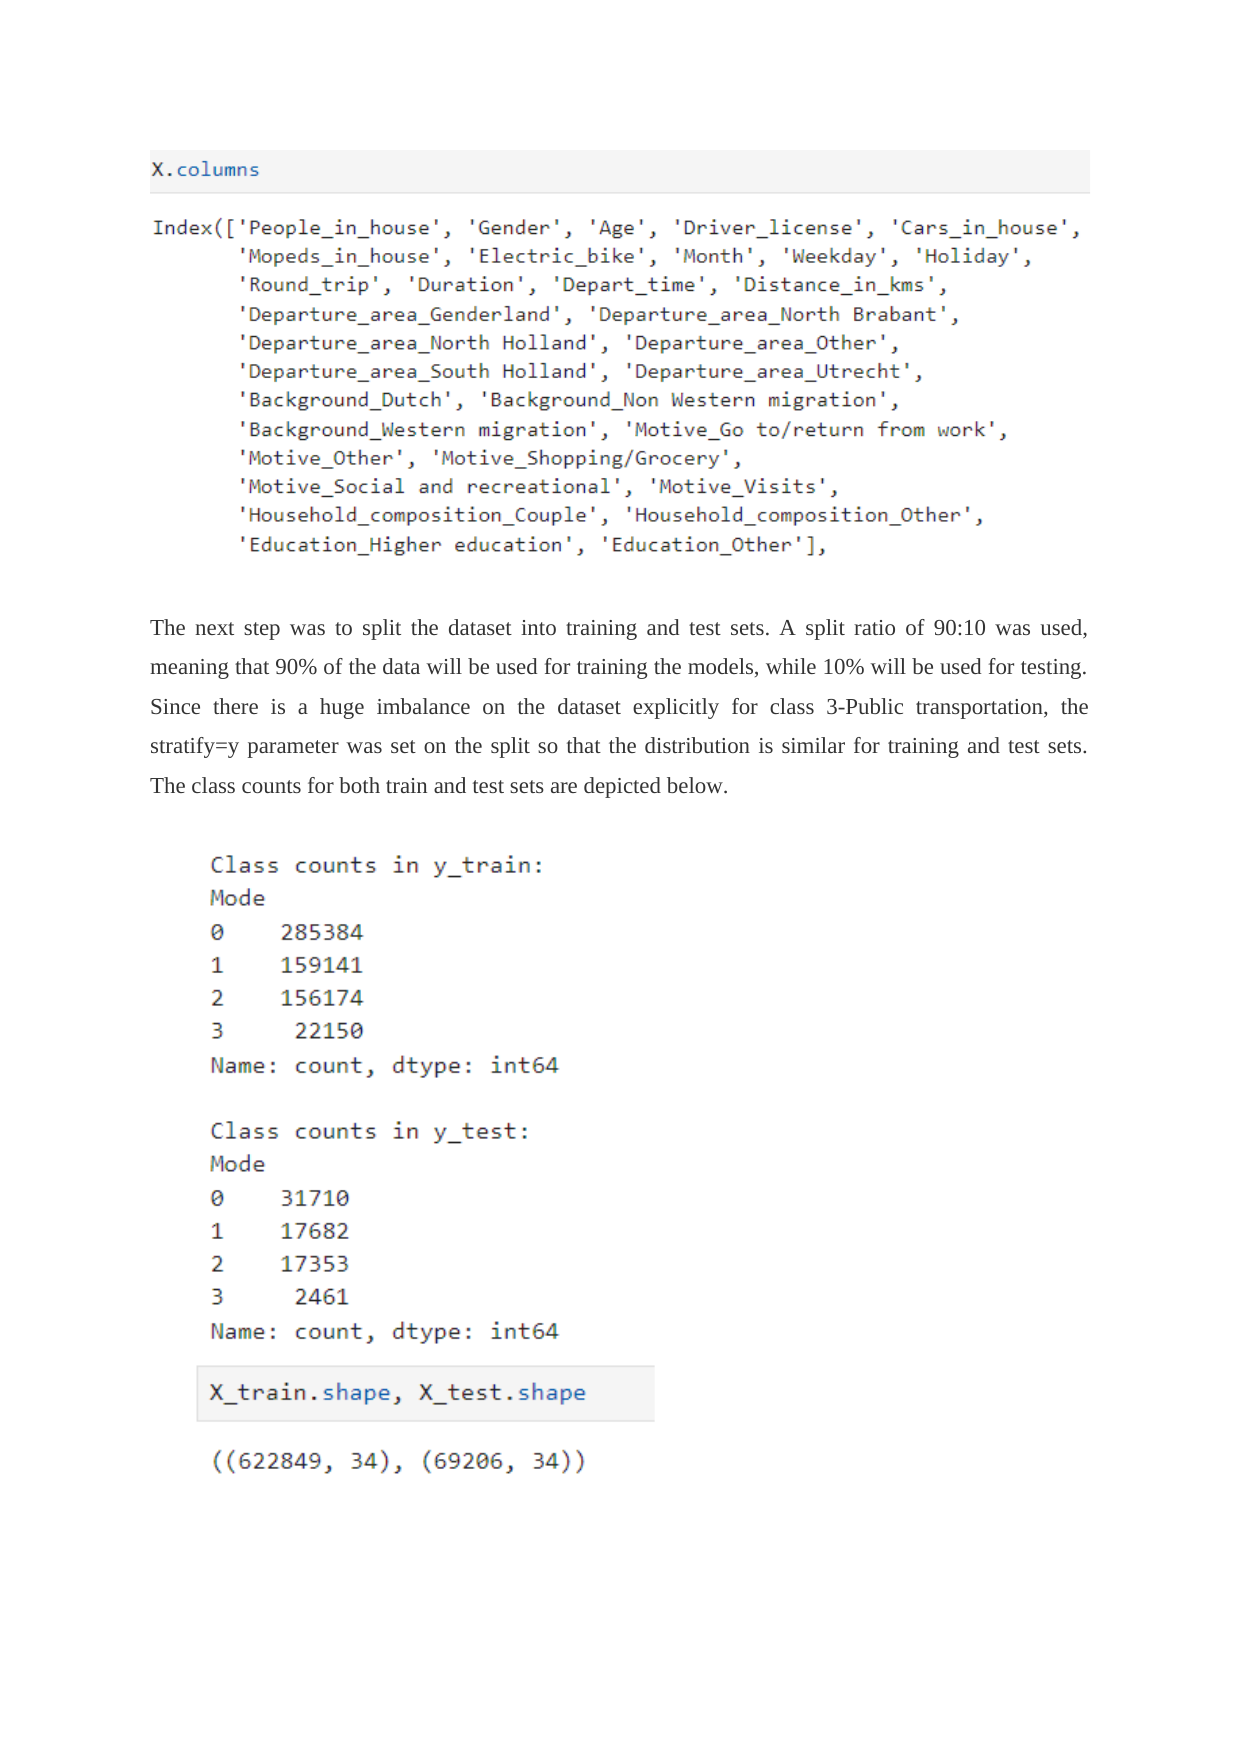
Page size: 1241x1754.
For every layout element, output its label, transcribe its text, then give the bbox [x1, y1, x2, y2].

picture [150, 150, 1091, 561]
picture [189, 851, 655, 1494]
text The next step was to split the dataset into training and test sets. A split ratio of 90:10 was used, meaning that 90% of the data will be used for training the models, while 10% will be used for testing. Since there is a huge imbalance on the dataset explicitly for class 3-Public transportation, the stratify=y parameter was set on the split so that the distribution is similar for training and test sets. The class counts for both train and test sets are depicted below. [150, 614, 1090, 798]
